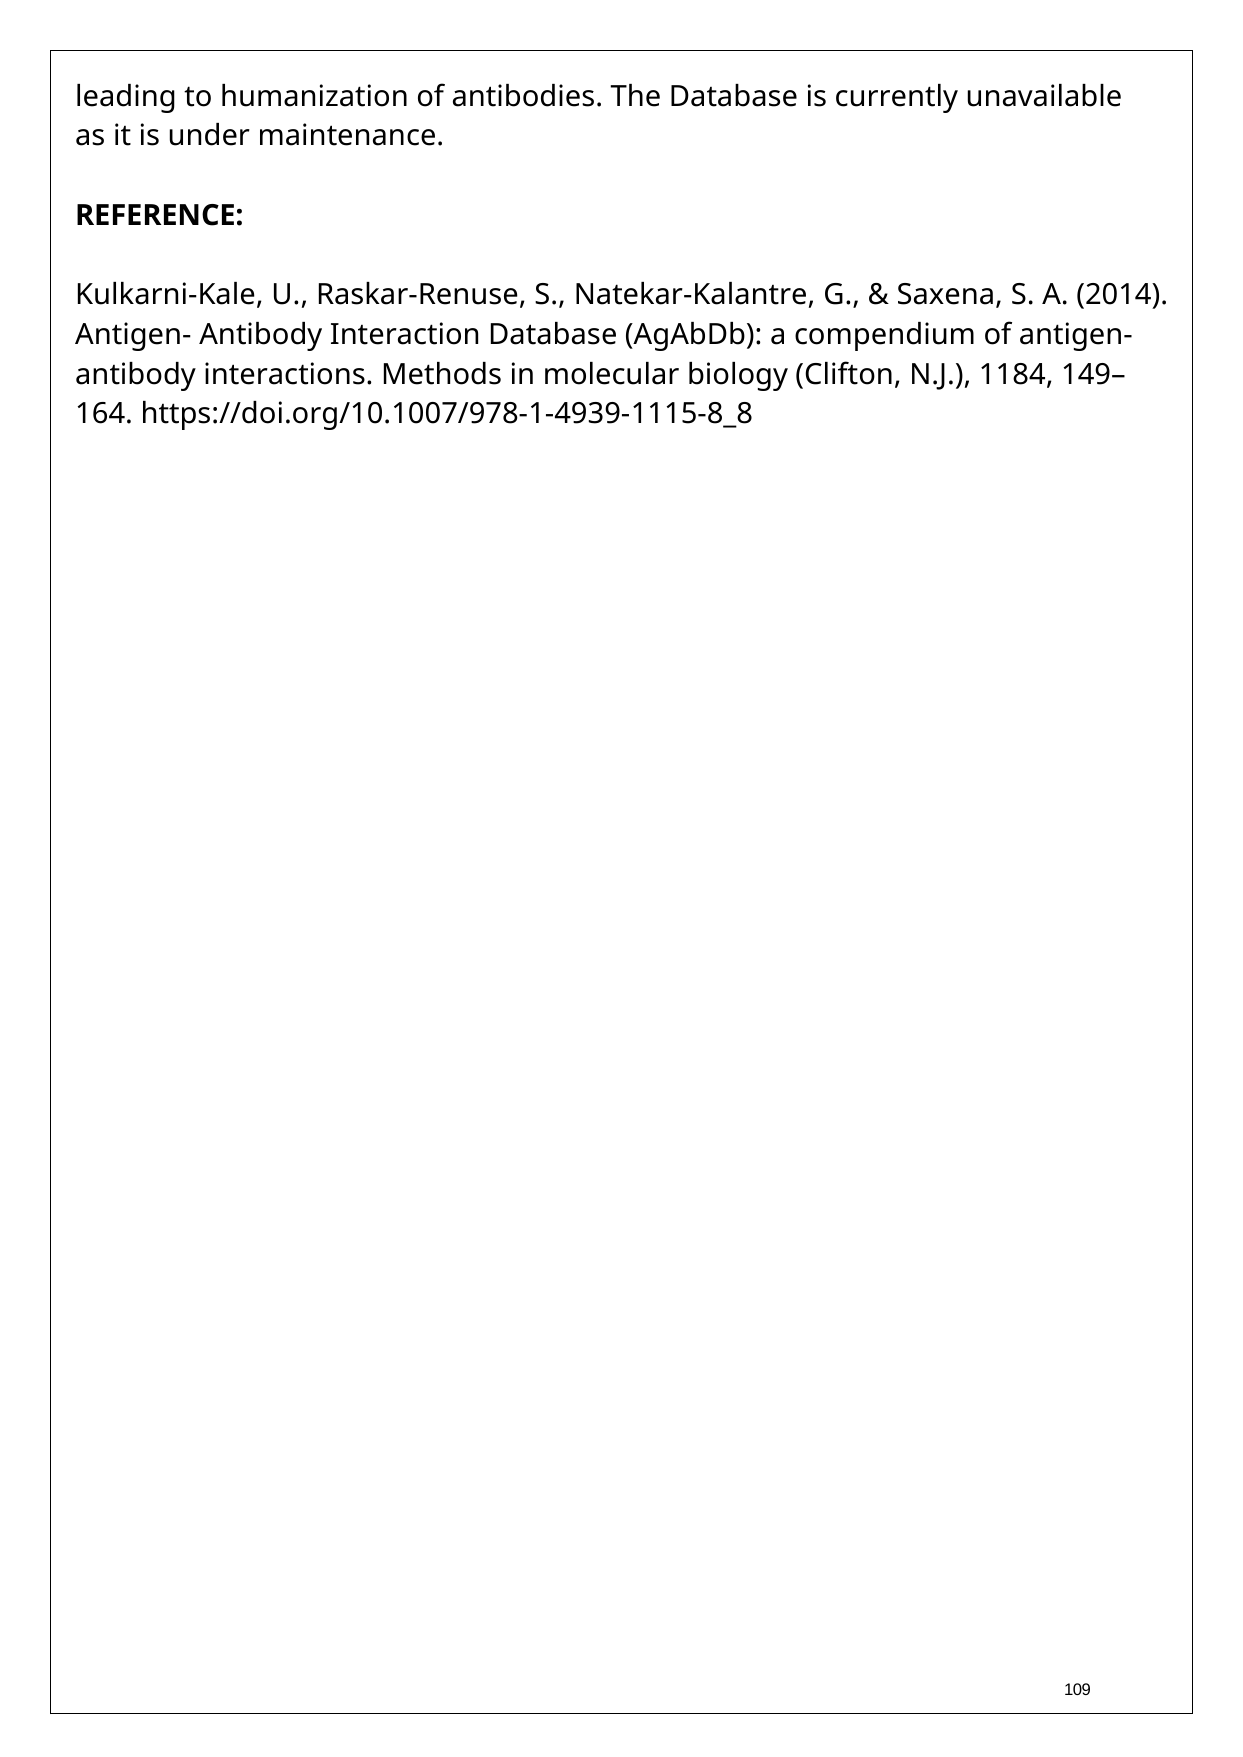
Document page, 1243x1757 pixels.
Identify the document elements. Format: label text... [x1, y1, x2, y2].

text REFERENCE: [75, 194, 1180, 234]
text Kulkarni-Kale, U., Raskar-Renuse, S., Natekar-Kalantre, G., & Saxena, S. A. (2014). Antigen- Antibody Interaction Database (AgAbDb): a compendium of antigen-antibody interactions. Methods in molecular biology (Clifton, N.J.), 1184, 149–164. https://doi.org/10.1007/978-1-4939-1115-8_8 [75, 273, 1180, 432]
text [75, 75, 1161, 154]
